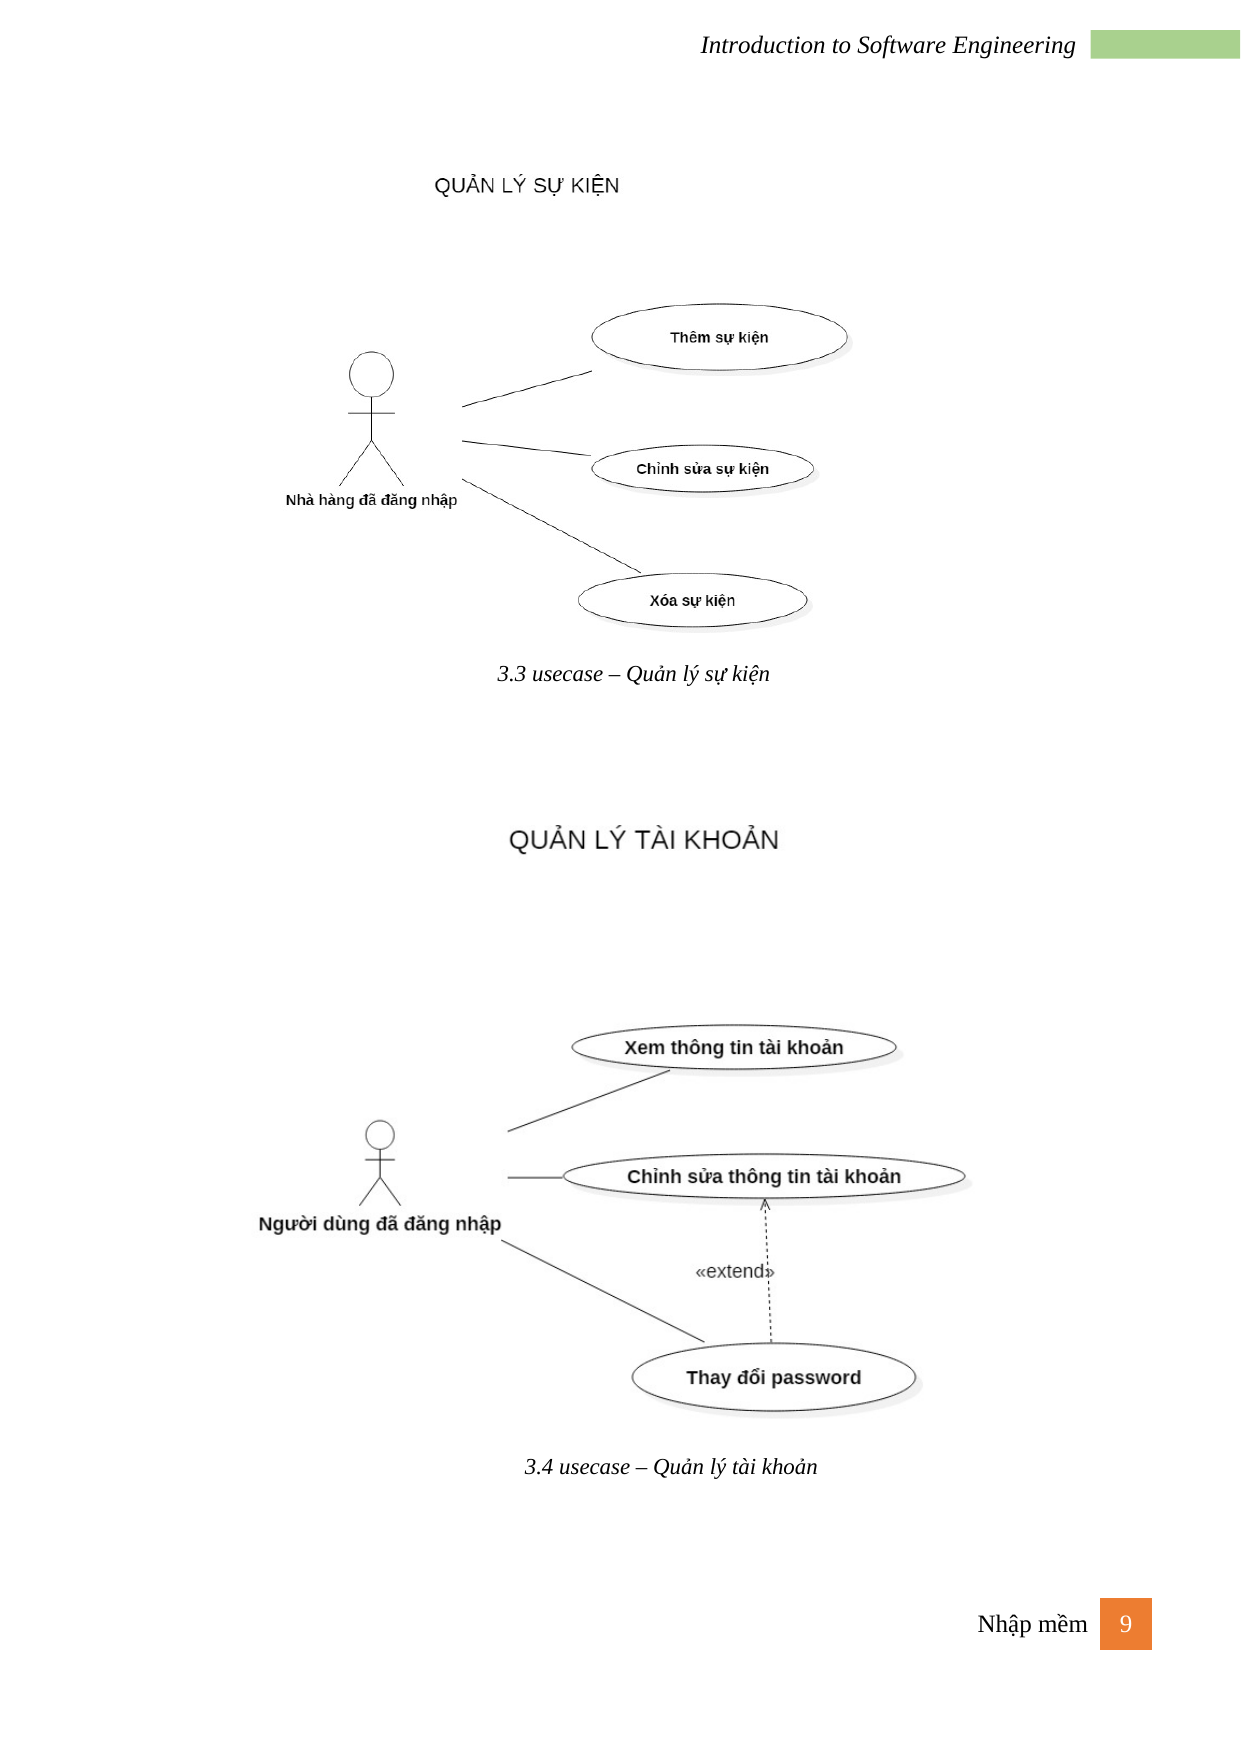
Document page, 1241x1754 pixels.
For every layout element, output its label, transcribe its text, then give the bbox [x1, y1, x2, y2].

text 3.4 usecase – Quản lý tài khoản [118, 1158, 1152, 1479]
picture [273, 161, 996, 660]
picture [243, 808, 1008, 1454]
